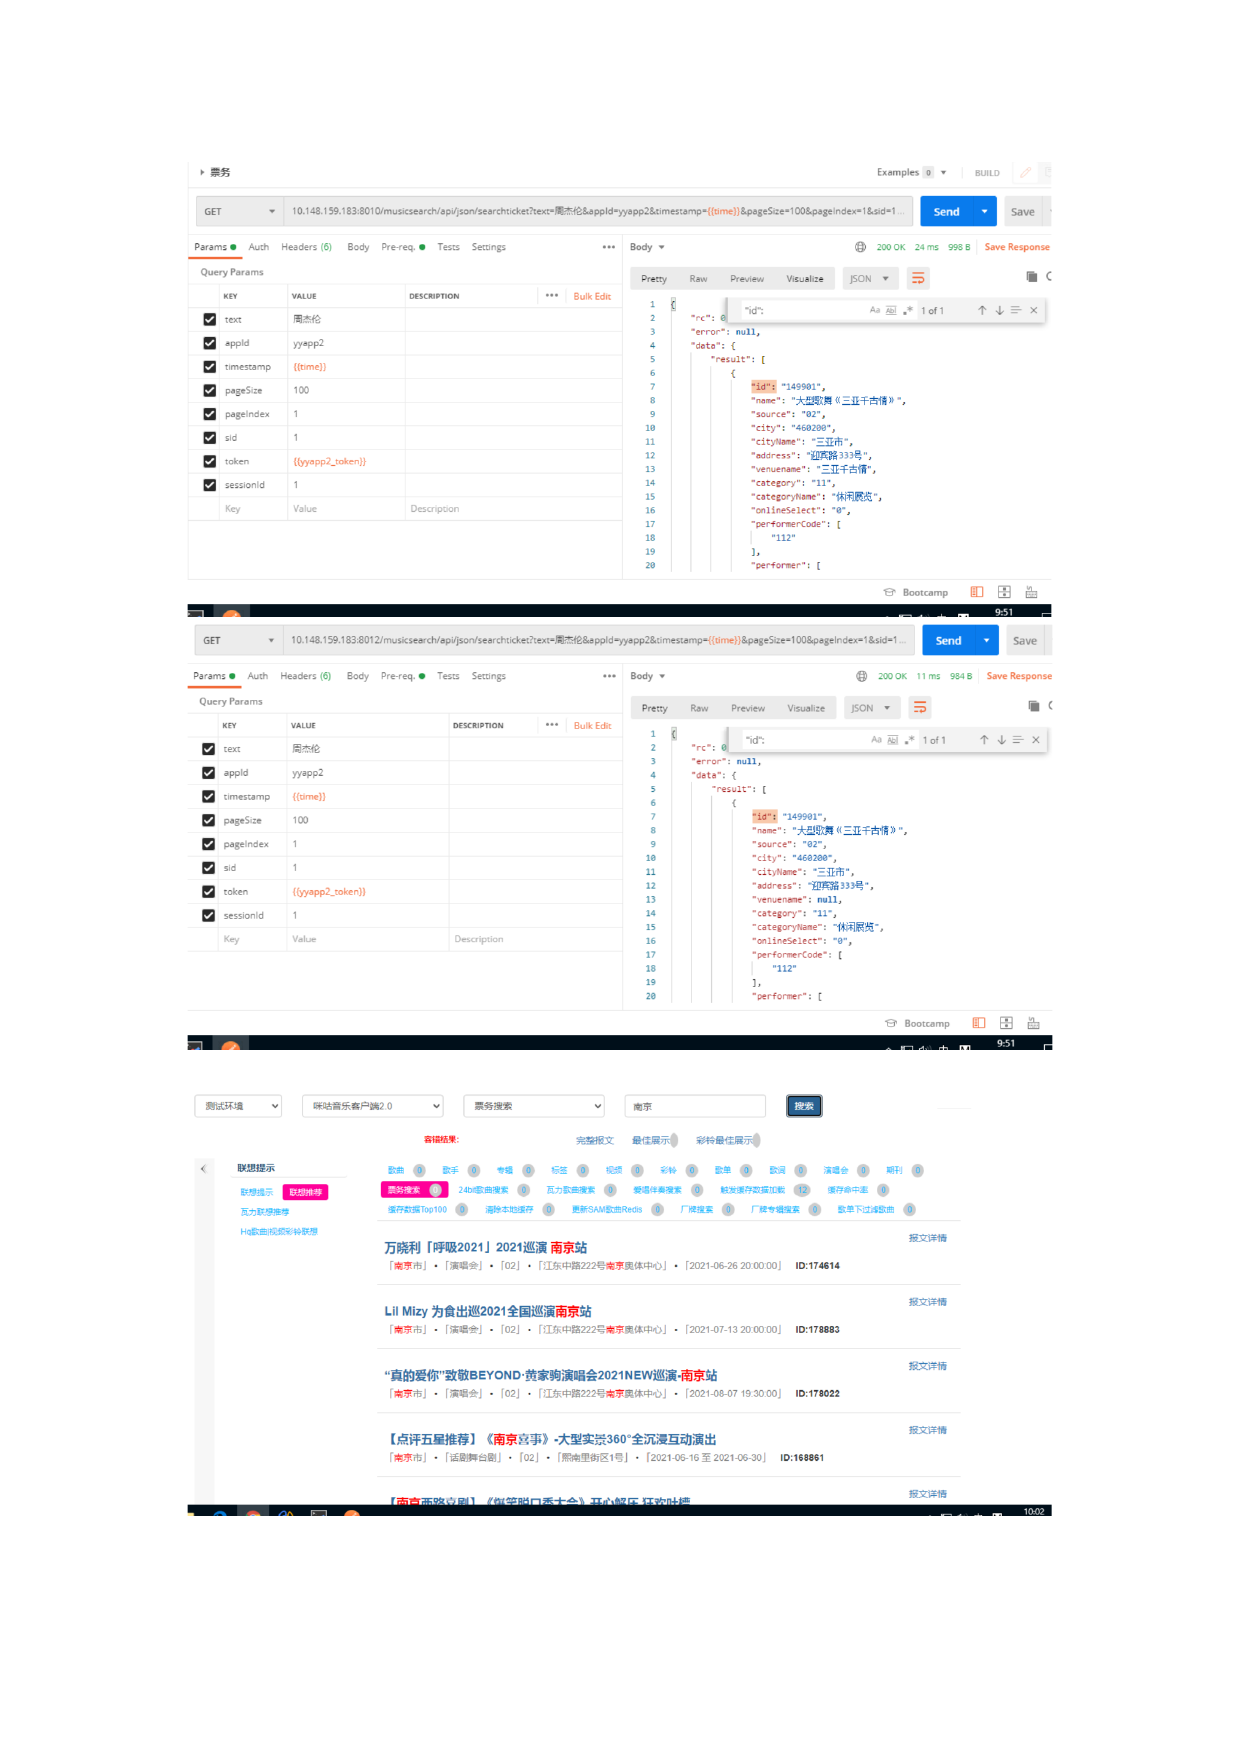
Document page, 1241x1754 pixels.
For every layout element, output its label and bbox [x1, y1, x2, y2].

picture [187, 1072, 1052, 1516]
picture [187, 162, 1053, 1050]
